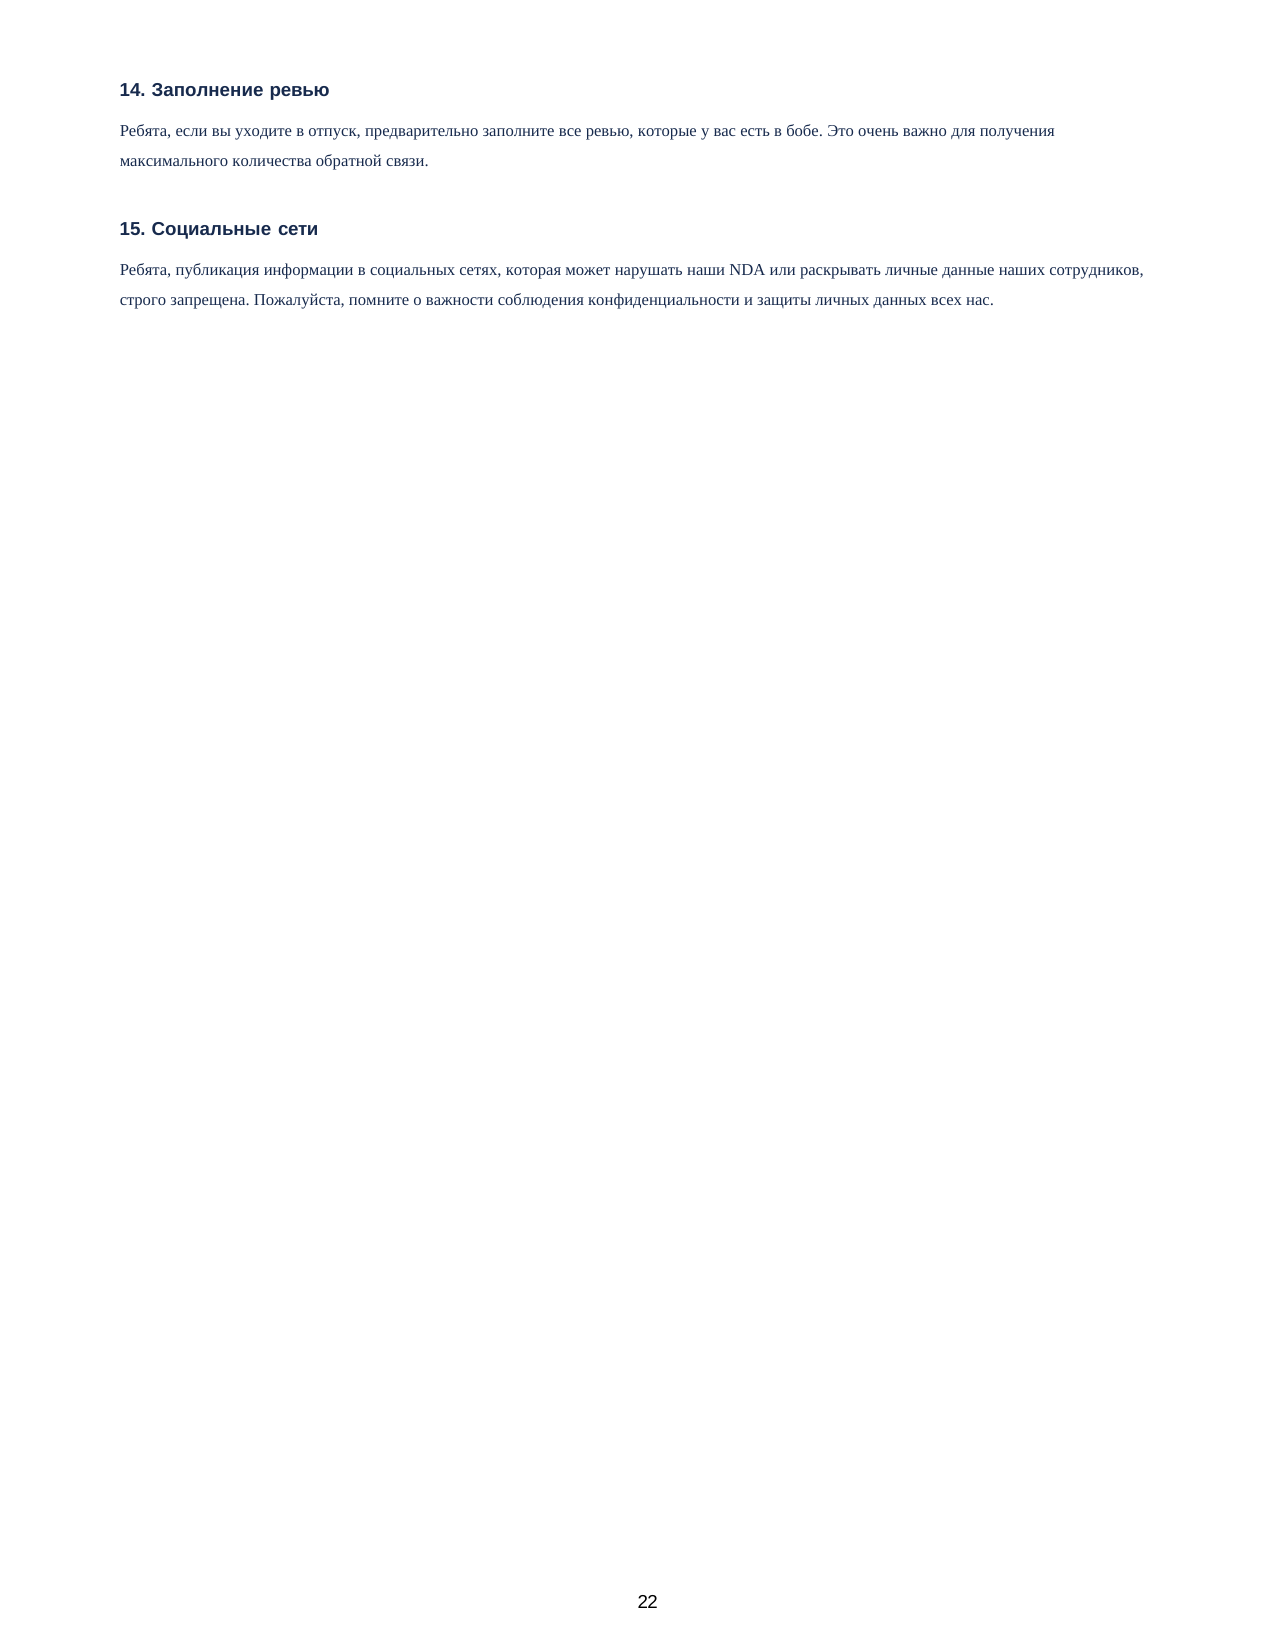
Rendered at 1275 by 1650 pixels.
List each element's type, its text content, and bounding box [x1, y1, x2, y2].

subtitle Заполнение ревью [119, 78, 1185, 100]
subtitle Социальные сети [119, 217, 1185, 239]
text Ребята, если вы уходите в отпуск, предварительно заполните все ревью, которые у вас есть в бобе. Это очень важно для получения максимального количества обратной связи. [119, 121, 1151, 170]
text Ребята, публикация информации в социальных сетях, которая может нарушать наши NDA или раскрывать личные данные наших сотрудников, строго запрещена. Пожалуйста, помните о важности соблюдения конфиденциальности и защиты личных данных всех нас. [119, 260, 1151, 309]
